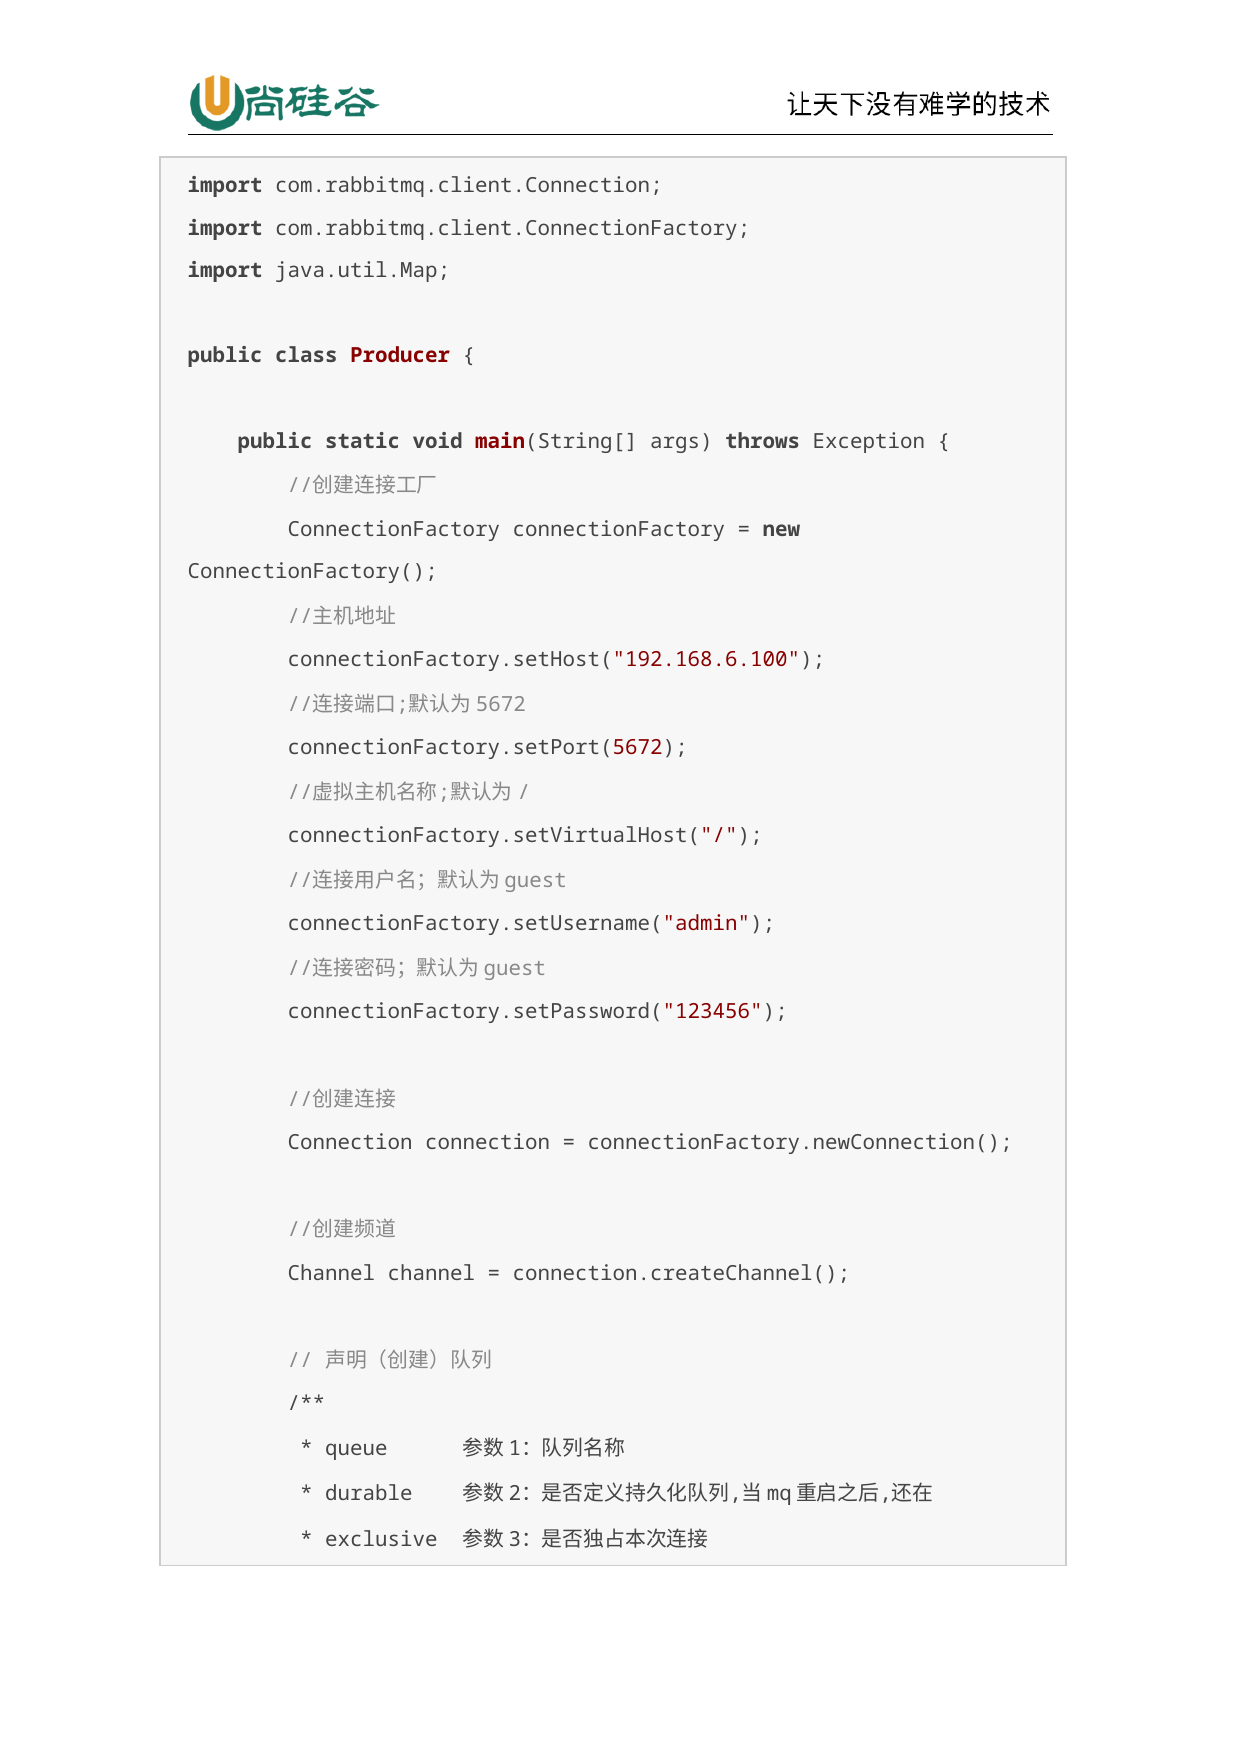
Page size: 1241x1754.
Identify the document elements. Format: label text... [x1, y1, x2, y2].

text * exclusive 参数3：是否独占本次连接 [161, 1508, 1065, 1565]
text Channel channel = connection.createChannel(); [161, 1244, 1065, 1286]
text public static void main(String[] args) throws Exception { [161, 412, 1065, 454]
text connectionFactory.setHost("192.168.6.100"); [161, 630, 1065, 673]
text //虚拟主机名称;默认为 / [161, 761, 1065, 805]
picture [187, 73, 1053, 132]
text ConnectionFactory connectionFactory = new ConnectionFactory(); [161, 500, 1065, 585]
text connectionFactory.setVirtualHost("/"); [161, 806, 1065, 849]
text connectionFactory.setPort(5672); [161, 718, 1065, 761]
text //创建连接工厂 [161, 454, 1065, 499]
text //创建连接 [161, 1068, 1065, 1112]
text public class Producer { [161, 327, 1065, 369]
text connectionFactory.setPassword("123456"); [161, 982, 1065, 1025]
text /** [161, 1374, 1065, 1417]
text //主机地址 [161, 585, 1065, 629]
text * queue 参数1：队列名称 [161, 1417, 1065, 1461]
text // 声明（创建）队列 [161, 1329, 1065, 1373]
text //连接端口;默认为 5672 [161, 673, 1065, 717]
text //创建频道 [161, 1198, 1065, 1243]
text import java.util.Map; [161, 241, 1065, 284]
text //连接密码；默认为guest [161, 937, 1065, 981]
text import com.rabbitmq.client.ConnectionFactory; [161, 199, 1065, 241]
text //连接用户名；默认为guest [161, 849, 1065, 893]
text import com.rabbitmq.client.Connection; [161, 158, 1065, 199]
text connectionFactory.setUsername("admin"); [161, 894, 1065, 937]
text * durable 参数2：是否定义持久化队列,当mq重启之后,还在 [161, 1462, 1065, 1507]
text Connection connection = connectionFactory.newConnection(); [161, 1113, 1065, 1156]
